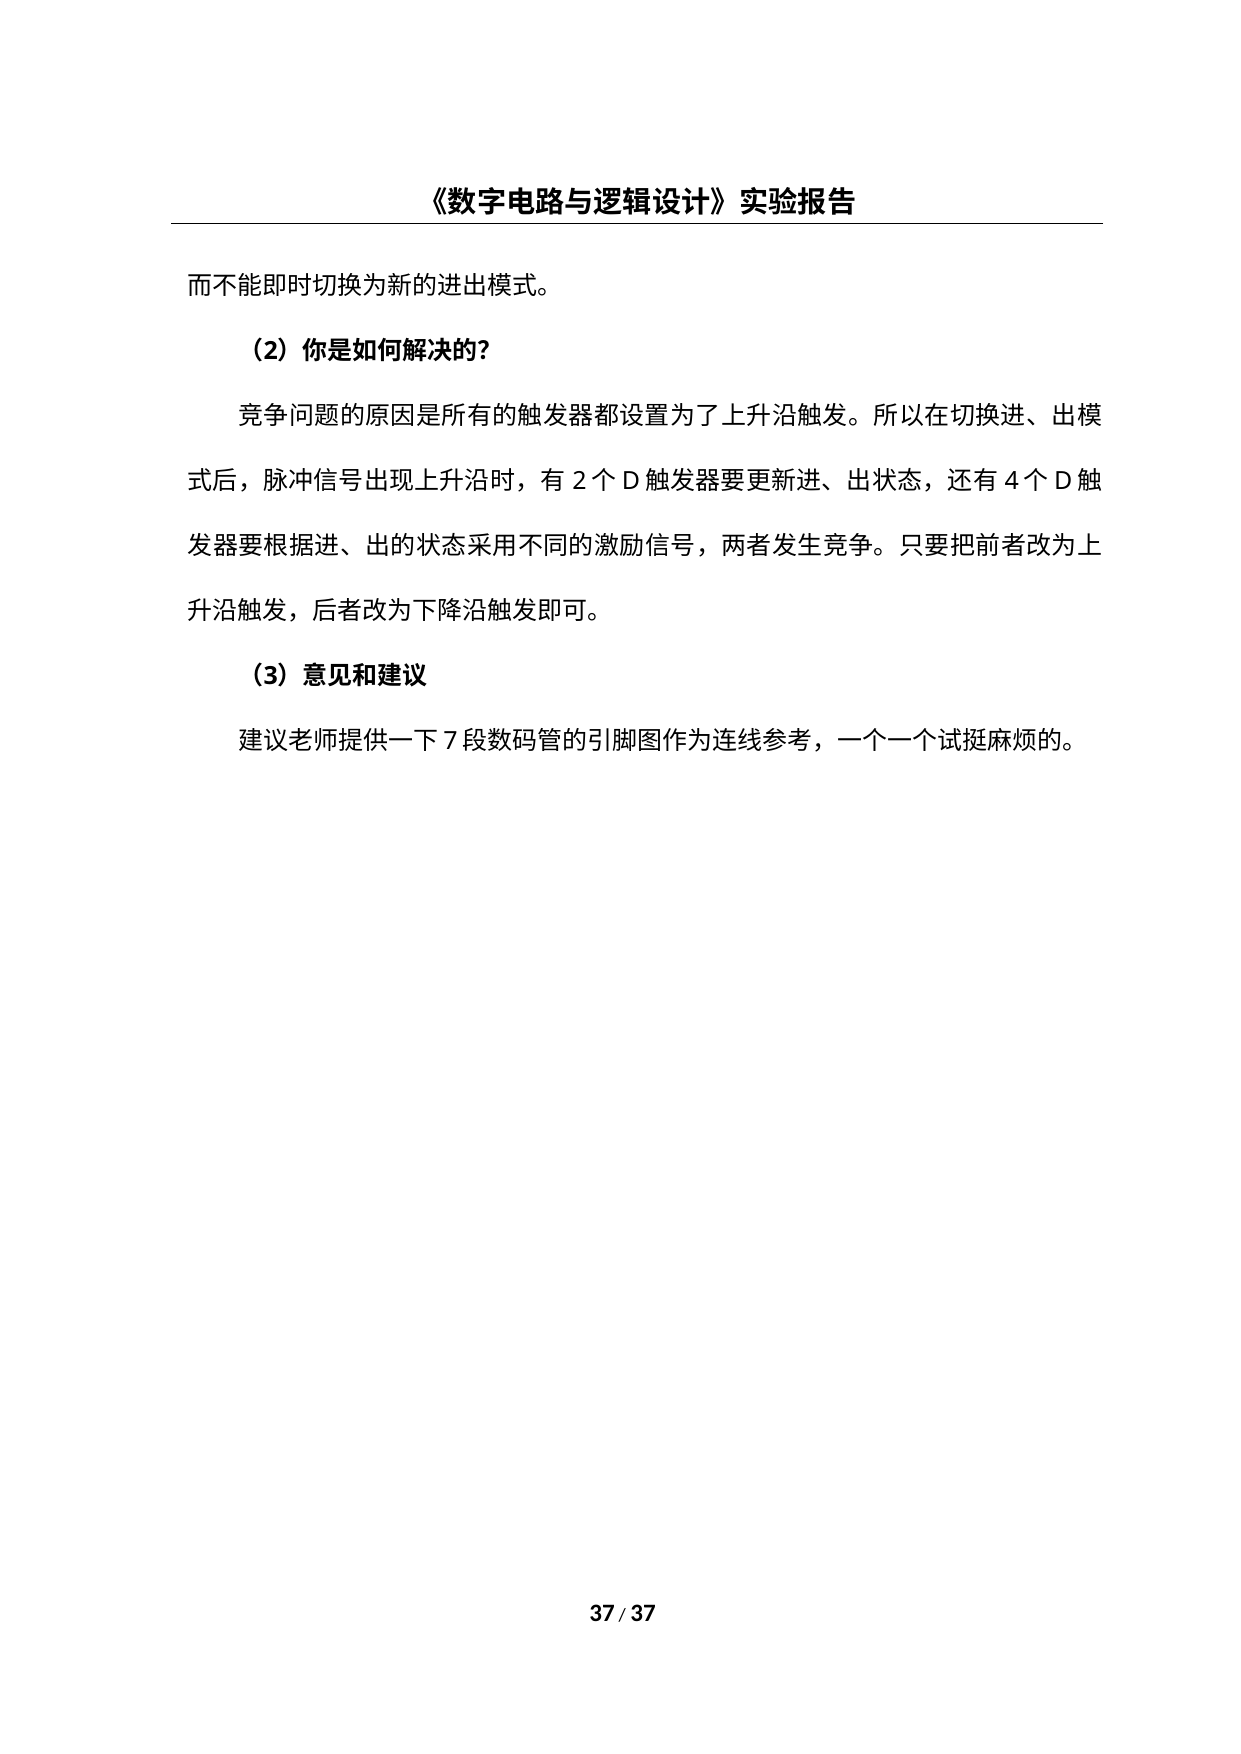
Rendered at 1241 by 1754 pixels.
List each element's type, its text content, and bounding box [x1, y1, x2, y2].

text 竞争问题的原因是所有的触发器都设置为了上升沿触发。所以在切换进、出模式后，脉冲信号出现上升沿时，有2个D触发器要更新进、出状态，还有4个D触发器要根据进、出的状态采用不同的激励信号，两者发生竞争。只要把前者改为上升沿触发，后者改为下降沿触发即可。 [187, 381, 1103, 641]
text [187, 251, 1053, 316]
text （2）你是如何解决的？ [187, 316, 1103, 381]
text 建议老师提供一下7段数码管的引脚图作为连线参考，一个一个试挺麻烦的。 [187, 706, 1103, 771]
text （3）意见和建议 [187, 641, 1103, 706]
